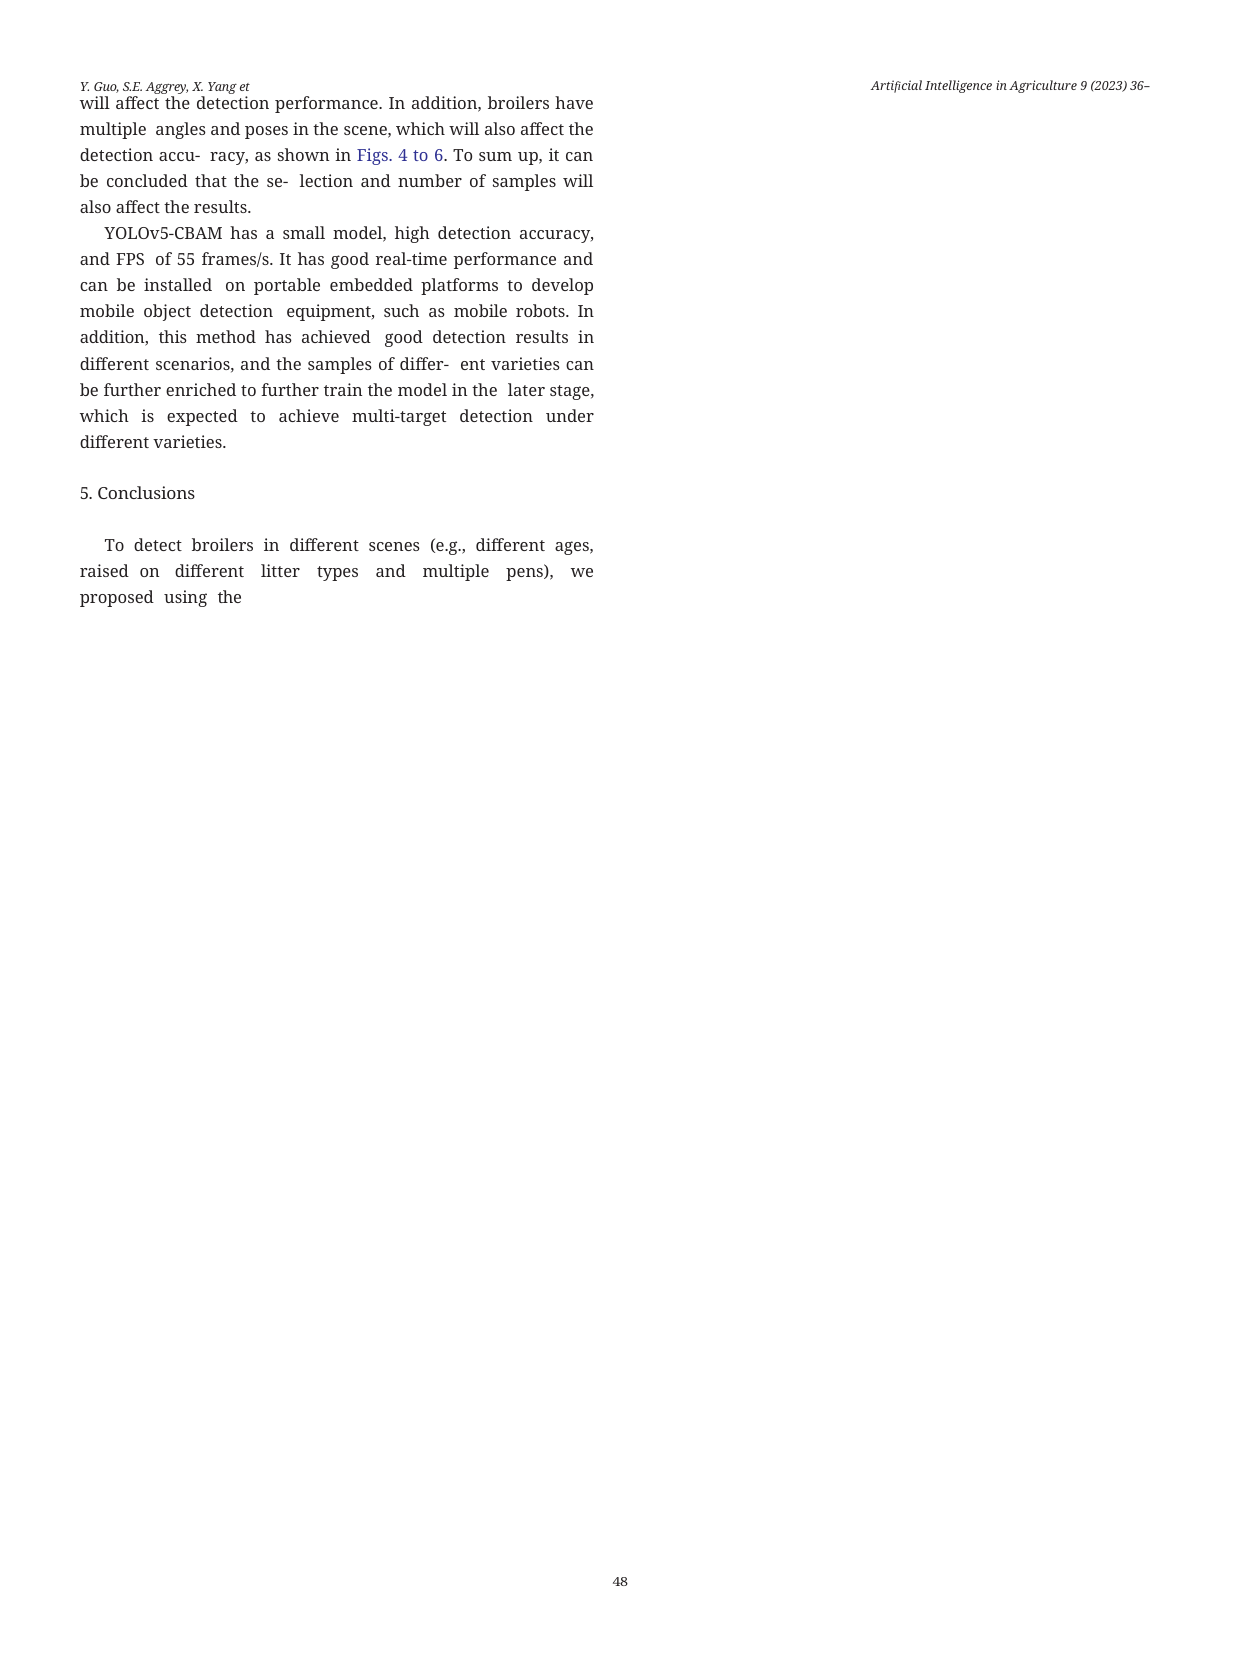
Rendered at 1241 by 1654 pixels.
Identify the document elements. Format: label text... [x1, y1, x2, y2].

text To detect broilers in different scenes (e.g., different ages, raised on different litter types and multiple pens), we proposed using the [79, 533, 594, 608]
text YOLOv5-CBAM has a small model, high detection accuracy, and FPS of 55 frames/s. It has good real-time performance and can be installed on portable embedded platforms to develop mobile object detection equipment, such as mobile robots. In addition, this method has achieved good detection results in different scenarios, and the samples of differ- ent varieties can be further enriched to further train the model in the later stage, which is expected to achieve multi-target detection under different varieties. [79, 222, 594, 453]
text will affect the detection performance. In addition, broilers have multiple angles and poses in the scene, which will also affect the detection accu- racy, as shown in Figs. 4 to 6. To sum up, it can be concluded that the se- lection and number of samples will also affect the results. [79, 92, 594, 218]
list Conclusions [79, 482, 607, 505]
